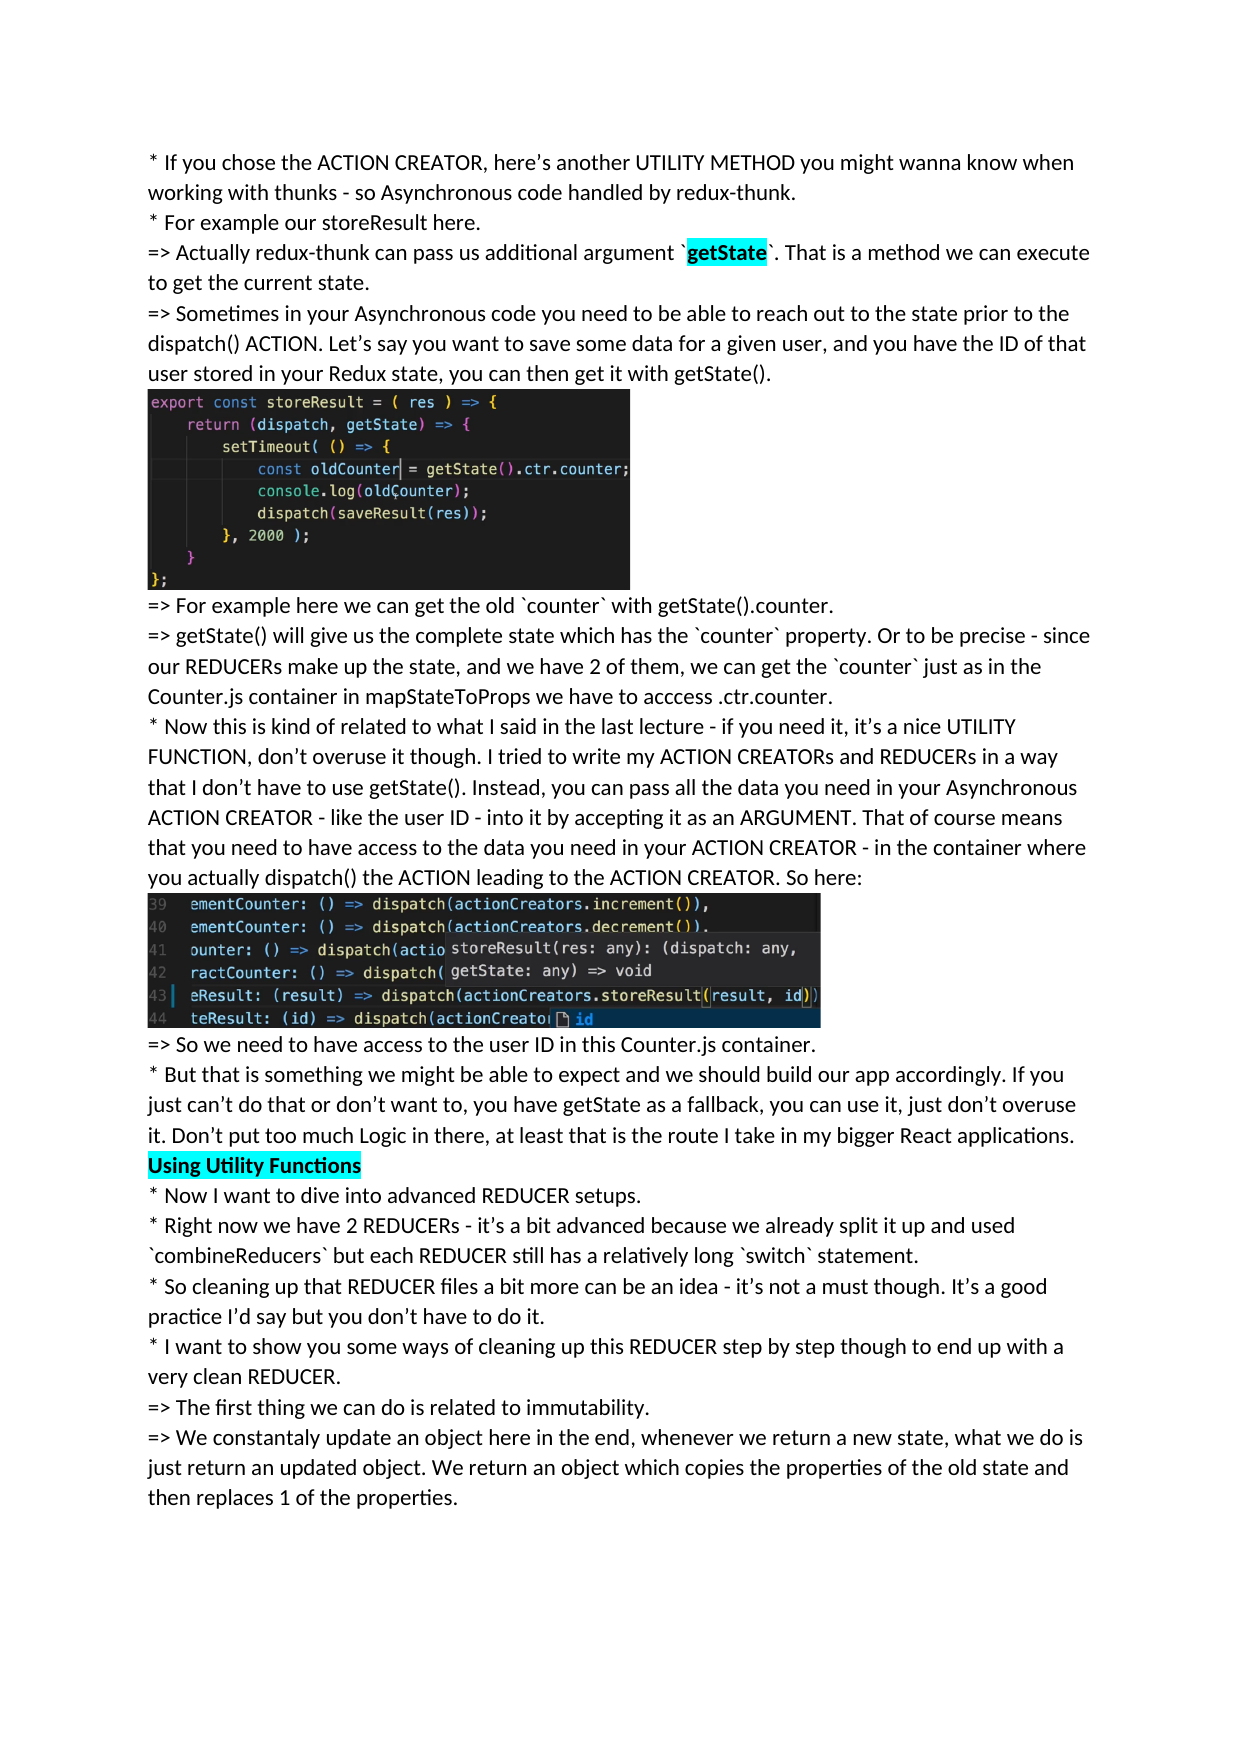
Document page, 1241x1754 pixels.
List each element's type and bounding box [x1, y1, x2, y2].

picture [147, 389, 630, 590]
picture [147, 893, 821, 1028]
text [148, 148, 1093, 1511]
